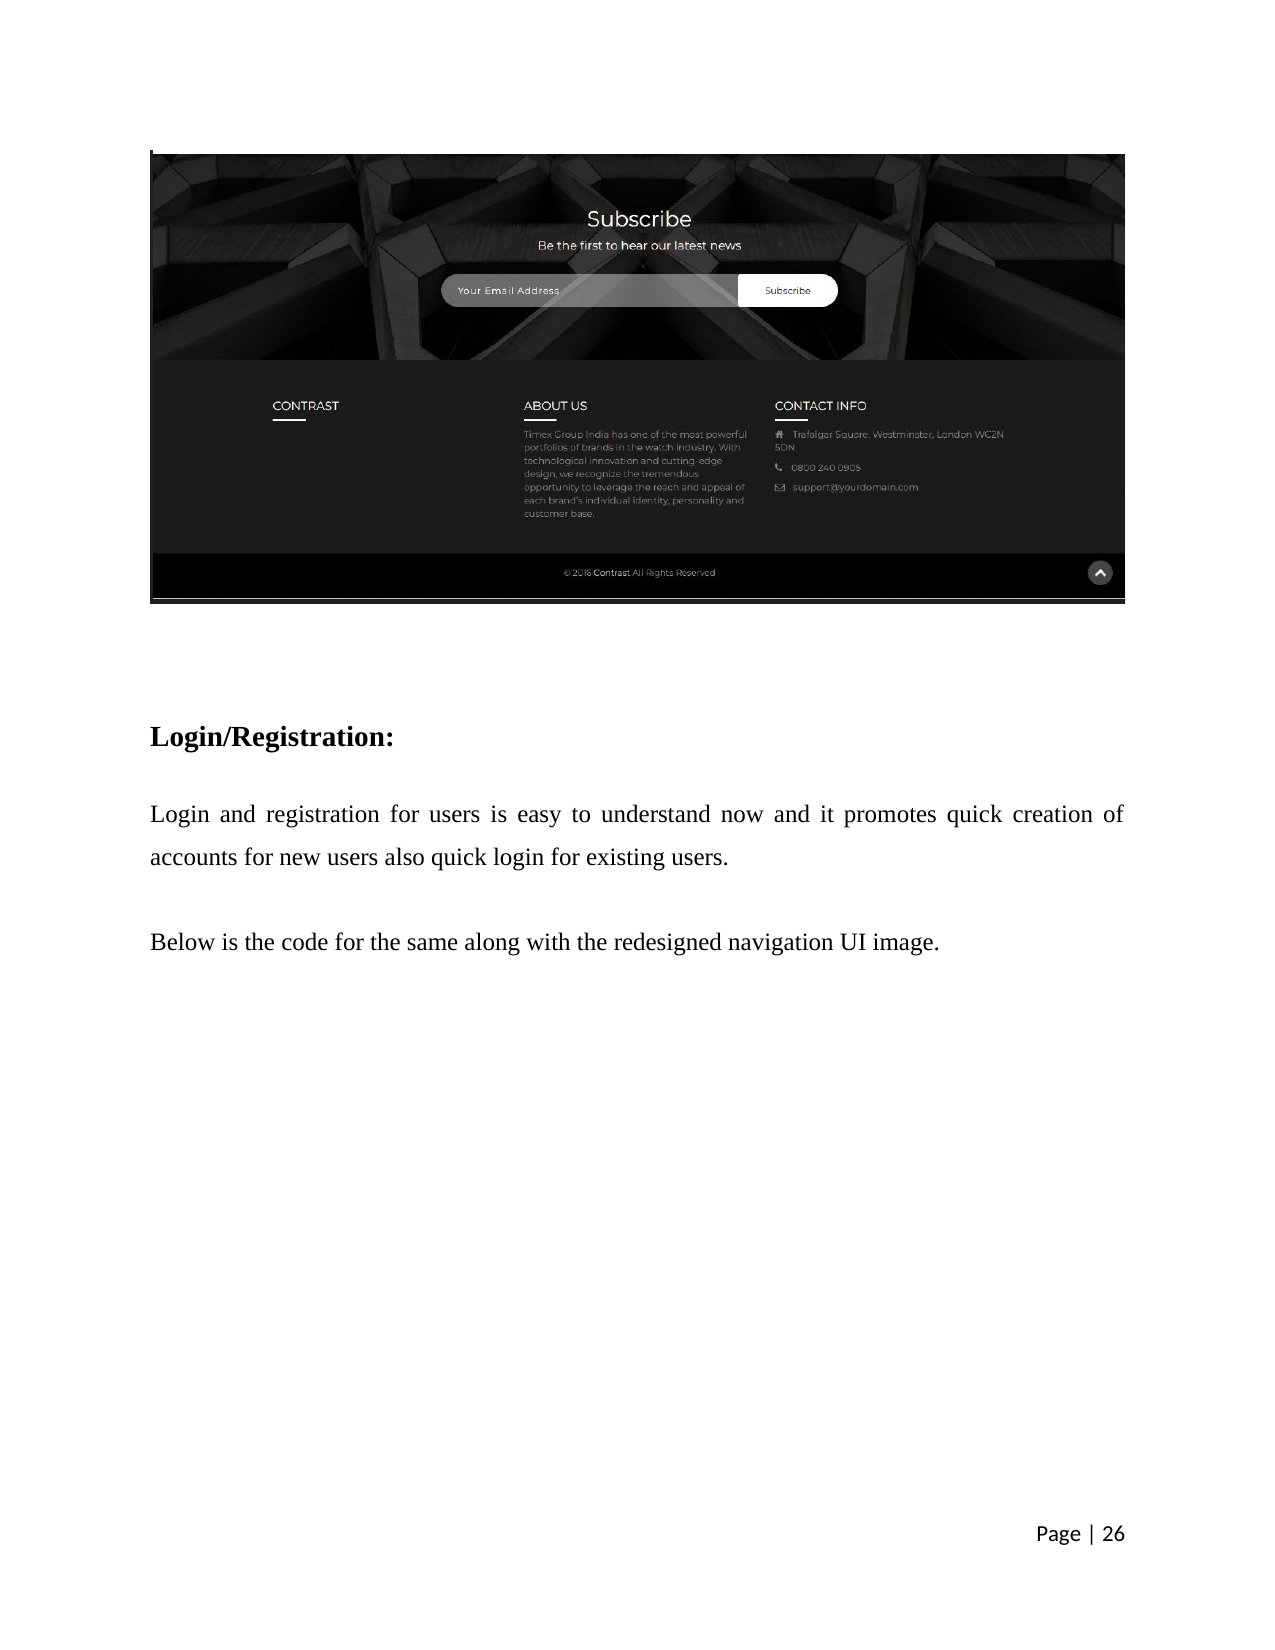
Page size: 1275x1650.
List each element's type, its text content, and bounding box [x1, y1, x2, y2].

picture [150, 150, 1125, 604]
text Below is the code for the same along with the redesigned navigation UI image. [150, 927, 1125, 955]
text Login/Registration: [150, 719, 1125, 753]
text Login and registration for users is easy to understand now and it promotes quick creation of accounts for new users also quick login for existing users. [150, 799, 1125, 871]
